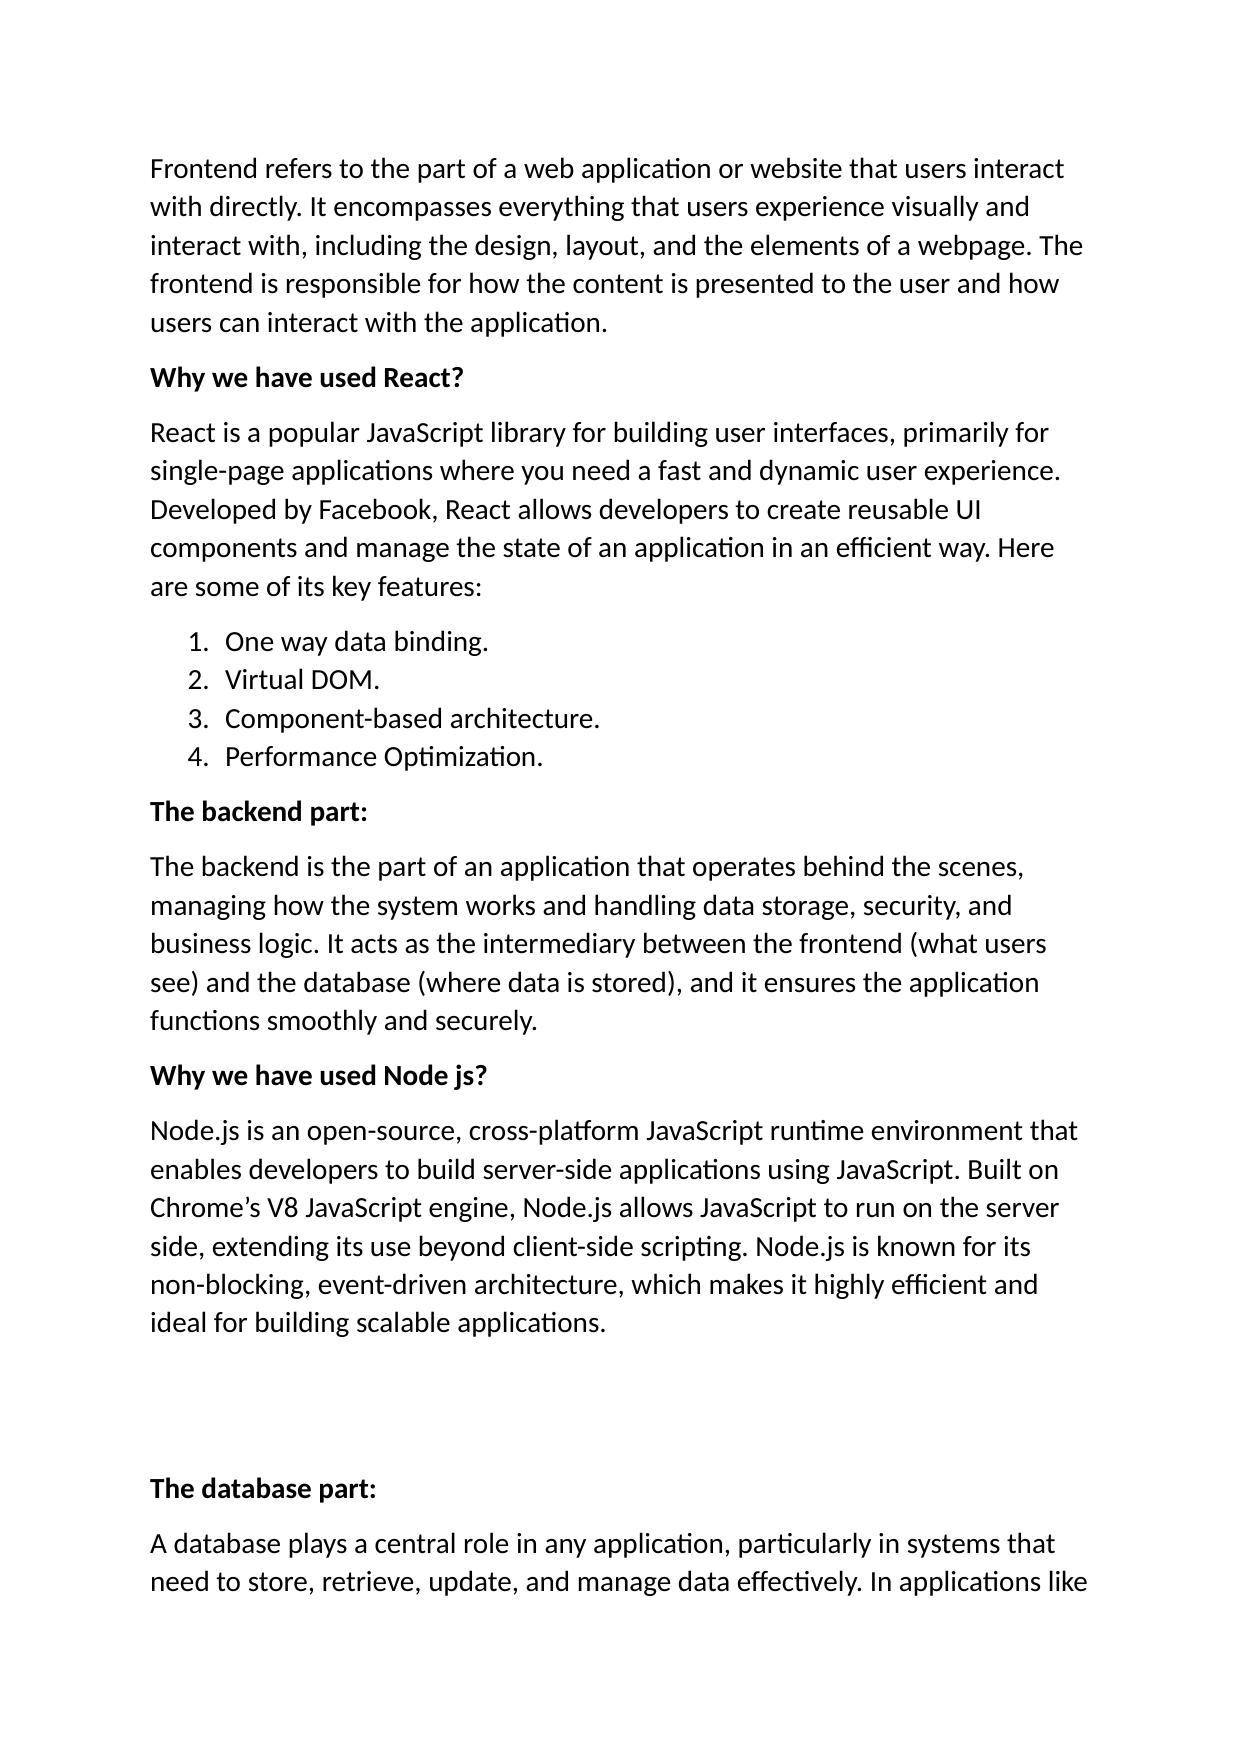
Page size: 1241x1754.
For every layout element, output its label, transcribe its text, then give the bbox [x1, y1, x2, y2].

list One way data binding. [187, 623, 1090, 658]
text Frontend refers to the part of a web application or website that users interact with directly. It encompasses everything that users experience visually and interact with, including the design, layout, and the elements of a webpage. The frontend is responsible for how the content is presented to the user and how users can interact with the application. [150, 150, 1090, 339]
text The database part: [150, 1470, 1090, 1505]
text The backend part: [150, 793, 1090, 829]
list Component-based architecture. [187, 700, 1090, 735]
text React is a popular JavaScript library for building user interfaces, primarily for single-page applications where you need a fast and dynamic user experience. Developed by Facebook, React allows developers to create reusable UI components and manage the state of an application in an efficient way. Here are some of its key features: [150, 414, 1090, 603]
list Performance Optimization. [187, 738, 1090, 774]
text Node.js is an open-source, cross-platform JavaScript runtime environment that enables developers to build server-side applications using JavaScript. Built on Chrome’s V8 JavaScript engine, Node.js allows JavaScript to run on the server side, extending its use beyond client-side scripting. Node.js is known for its non-blocking, event-driven architecture, which makes it highly efficient and ideal for building scalable applications. [150, 1112, 1090, 1340]
text Why we have used React? [150, 359, 1090, 394]
text Why we have used Node js? [150, 1057, 1090, 1093]
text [150, 1525, 1090, 1599]
list Virtual DOM. [187, 661, 1090, 697]
text The backend is the part of an application that operates behind the scenes, managing how the system works and handling data storage, security, and business logic. It acts as the intermediary between the frontend (what users see) and the database (where data is stored), and it ensures the application functions smoothly and securely. [150, 848, 1090, 1038]
